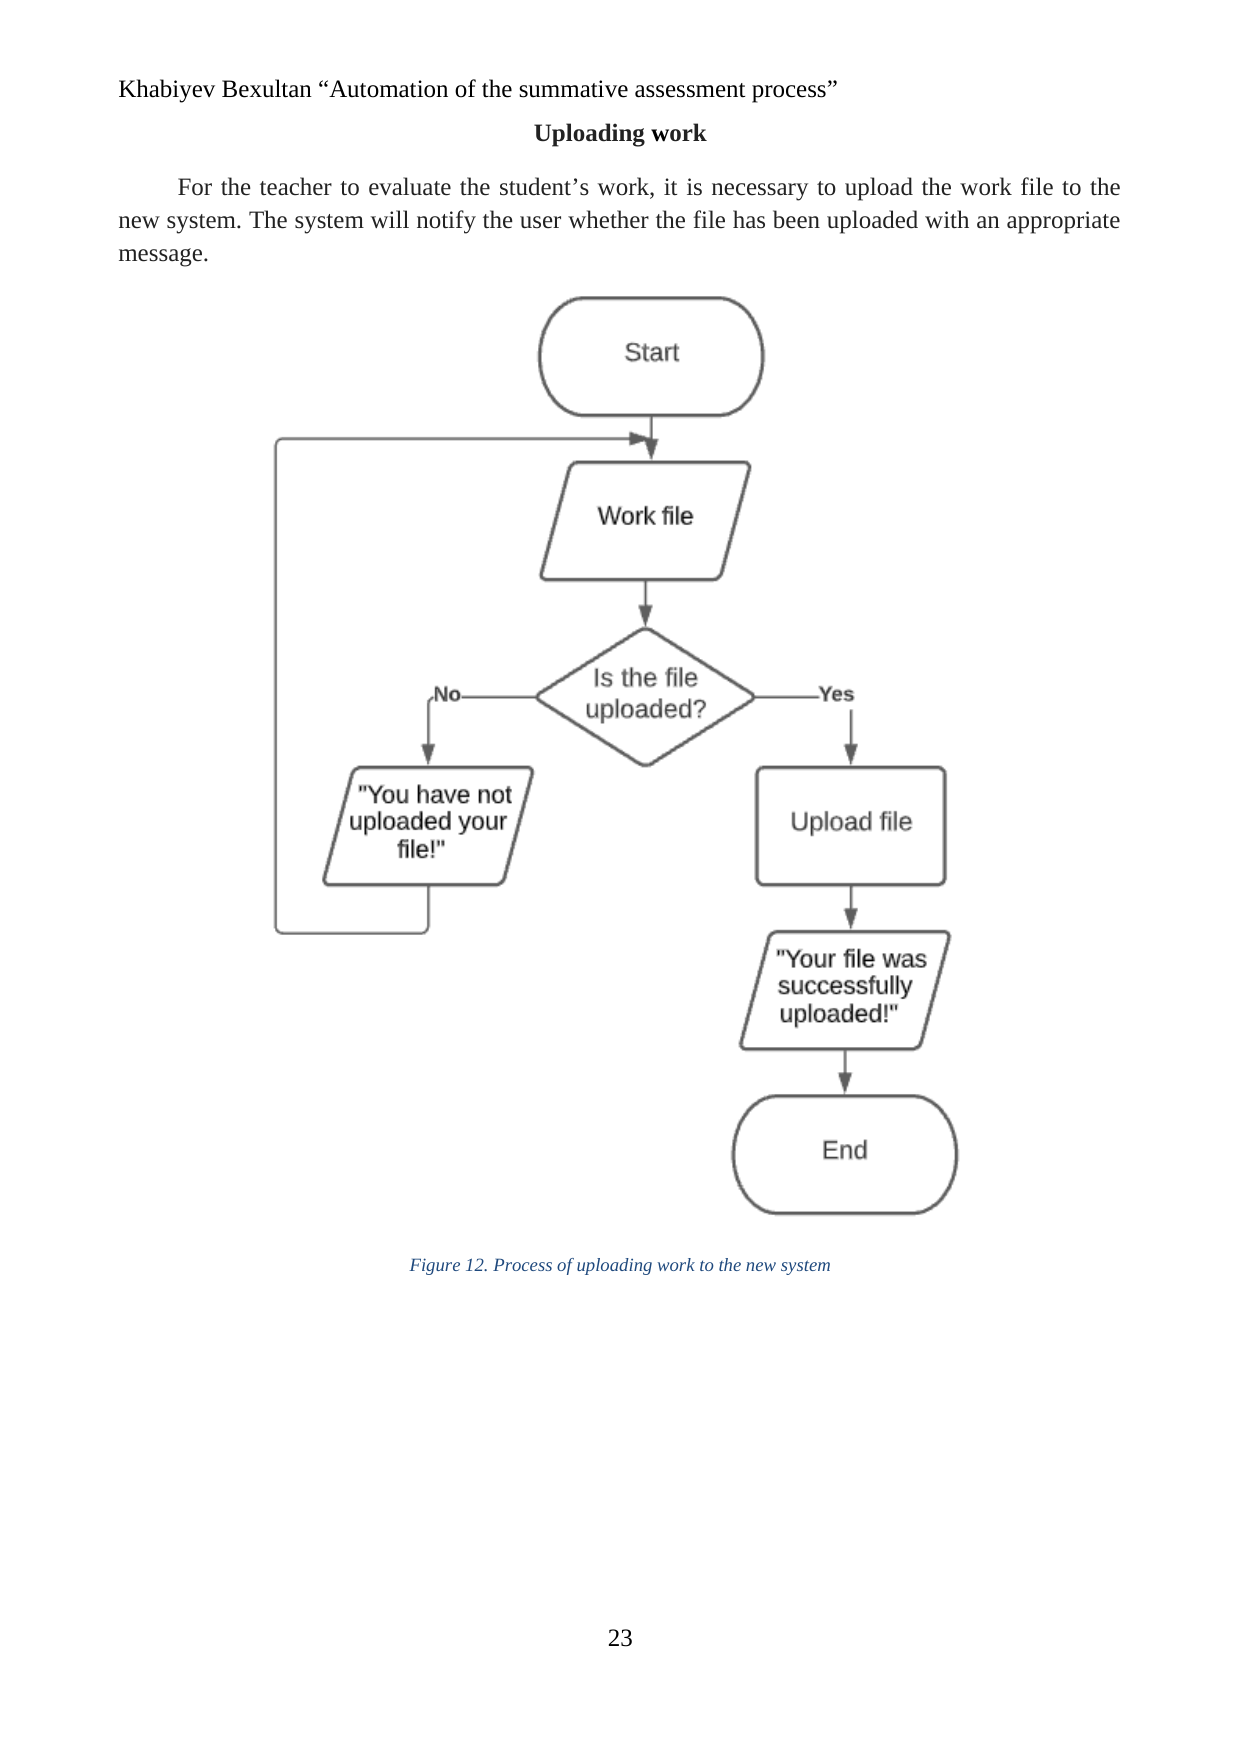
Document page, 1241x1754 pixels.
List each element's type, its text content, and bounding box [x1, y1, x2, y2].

text Uploading work [118, 118, 1122, 147]
text Figure 12. Process of uploading work to the new system [118, 1254, 1122, 1276]
text For the teacher to evaluate the student’s work, it is necessary to upload the work file to the new system. The system will notify the user whether the file has been uploaded with an appropriate message. [118, 172, 1122, 267]
picture [238, 271, 1002, 1251]
